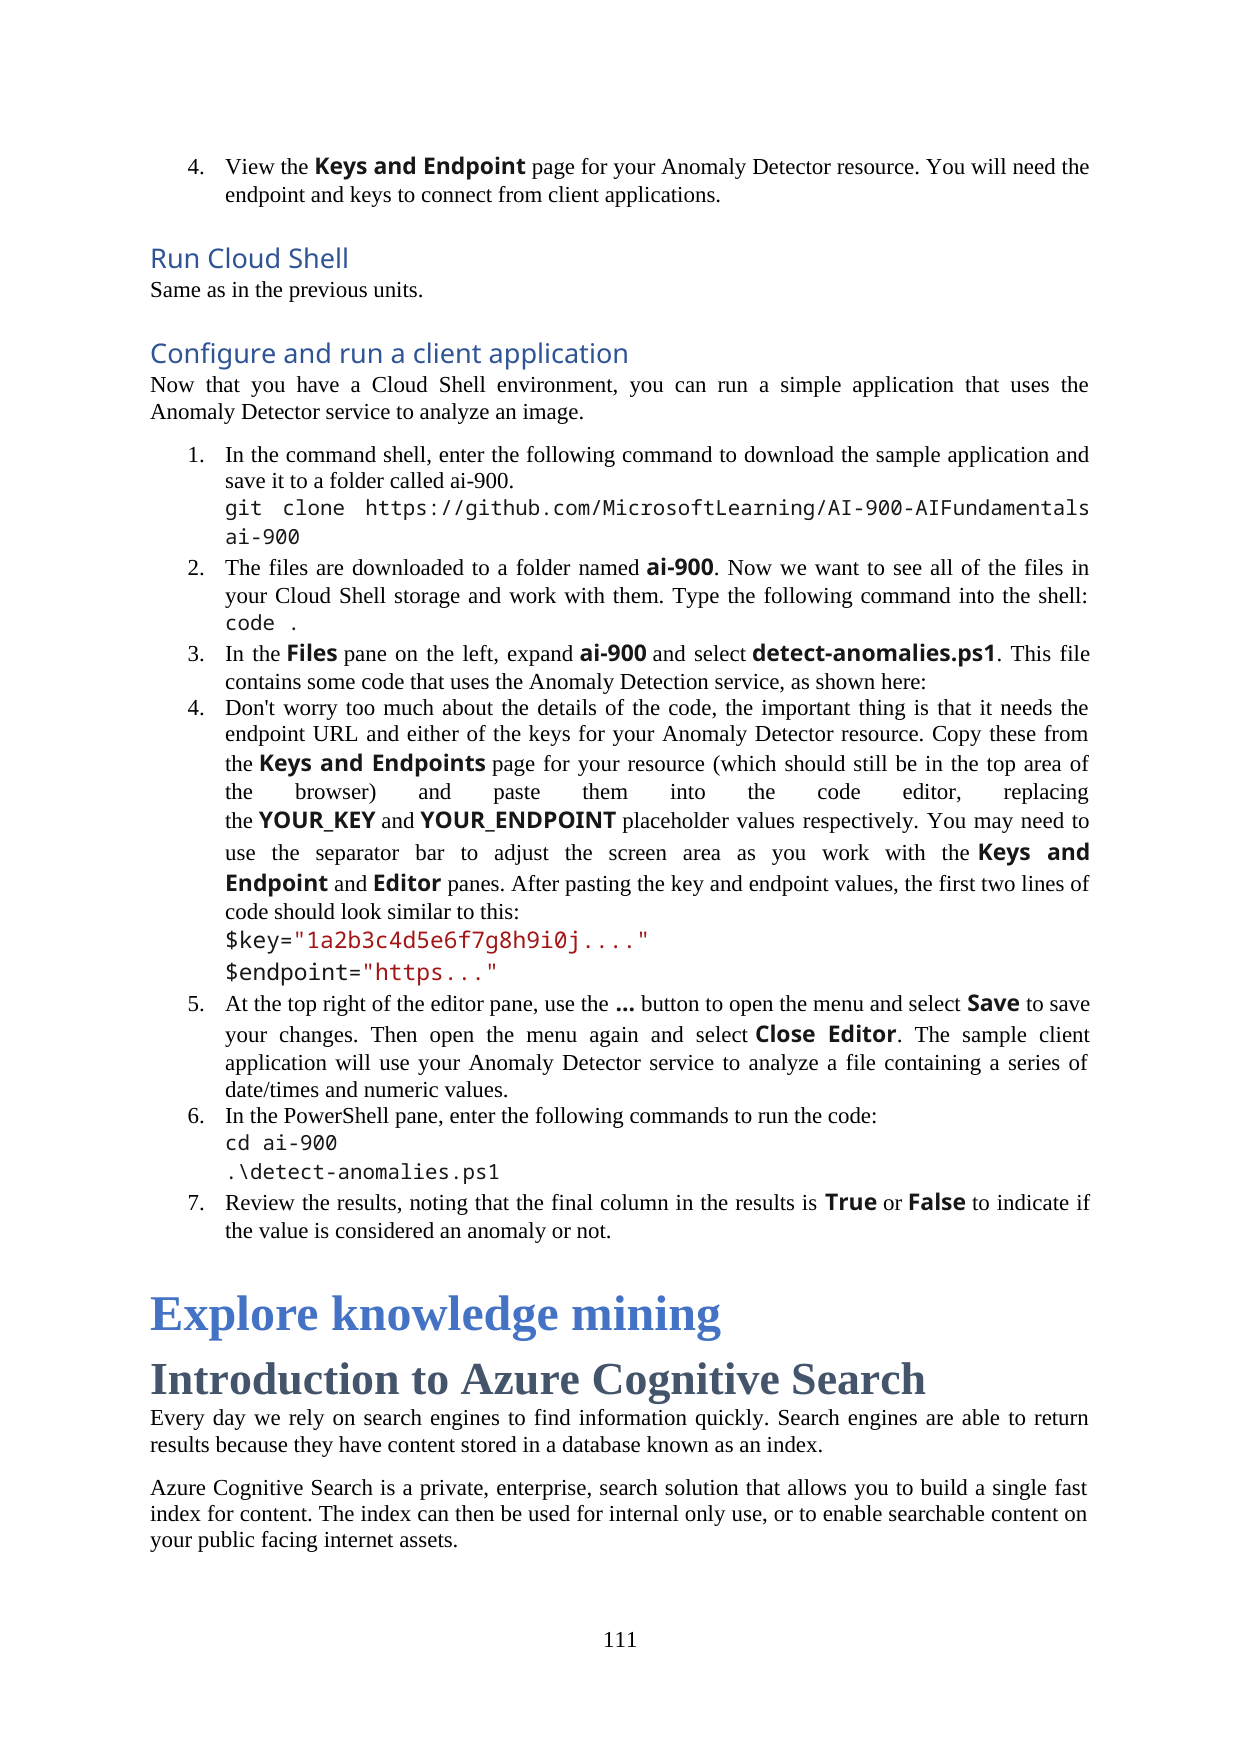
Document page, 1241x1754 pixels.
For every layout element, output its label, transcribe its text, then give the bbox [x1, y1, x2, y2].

list $key="1a2b3c4d5e6f7g8h9i0j...." [225, 924, 1090, 956]
list In the Files pane on the left, expand ai-900 and select detect-anomalies.ps1. This file contains some code that uses the Anomaly Detection service, as shown here: [187, 636, 1090, 694]
list $endpoint="https..." [225, 956, 1090, 987]
list git clone https://github.com/MicrosoftLearning/AI-900-AIFundamentals ai-900 [225, 493, 1090, 550]
list cd ai-900 [225, 1128, 1090, 1157]
subtitle Run Cloud Shell [150, 239, 1090, 276]
text Every day we rely on search engines to find information quickly. Search engines are able to return results because they have content stored in a database known as an index. [150, 1404, 1090, 1457]
list In the command shell, enter the following command to download the sample application and save it to a folder called ai-900. [187, 441, 1090, 493]
text Azure Cognitive Search is a private, enterprise, search solution that allows you to build a single fast index for content. The index can then be used for internal only use, or to enable searchable content on your public facing internet assets. [150, 1474, 1090, 1553]
list In the PowerShell pane, enter the following commands to run the code: [187, 1102, 1090, 1128]
list The files are downloaded to a folder named ai-900. Now we want to see all of the files in your Cloud Shell storage and work with them. Type the following command into the shell: code . [187, 550, 1090, 636]
list At the top right of the editor pane, use the ... button to open the menu and select Save to save your changes. Then open the menu again and select Close Editor. The sample client application will use your Anomaly Detector service to analyze a file containing a series of date/times and numeric values. [187, 987, 1090, 1102]
list Review the results, noting that the final column in the results is True or False to indicate if the value is considered an anomaly or not. [187, 1185, 1090, 1243]
text Same as in the previous units. [150, 276, 1090, 303]
text Introduction to Azure Cognitive Search [150, 1352, 1090, 1404]
list View the Keys and Endpoint page for your Anomaly Detector resource. You will need the endpoint and keys to connect from client applications. [187, 150, 1090, 208]
subtitle Explore knowledge mining [150, 1284, 1090, 1341]
text Now that you have a Cloud Shell environment, you can run a simple application that uses the Anomaly Detector service to analyze an image. [150, 371, 1090, 424]
list Don't worry too much about the details of the code, the important thing is that it needs the endpoint URL and either of the keys for your Anomaly Detector resource. Copy these from the Keys and Endpoints page for your resource (which should still be in the top area of the browser) and paste them into the code editor, replacing the YOUR_KEY and YOUR_ENDPOINT placeholder values respectively. You may need to use the separator bar to adjust the screen area as you work with the Keys and Endpoint and Editor panes. After pasting the key and endpoint values, the first two lines of code should look similar to this: [187, 694, 1090, 924]
list .\detect-anomalies.ps1 [225, 1157, 1090, 1185]
subtitle Configure and run a client application [150, 334, 1090, 371]
